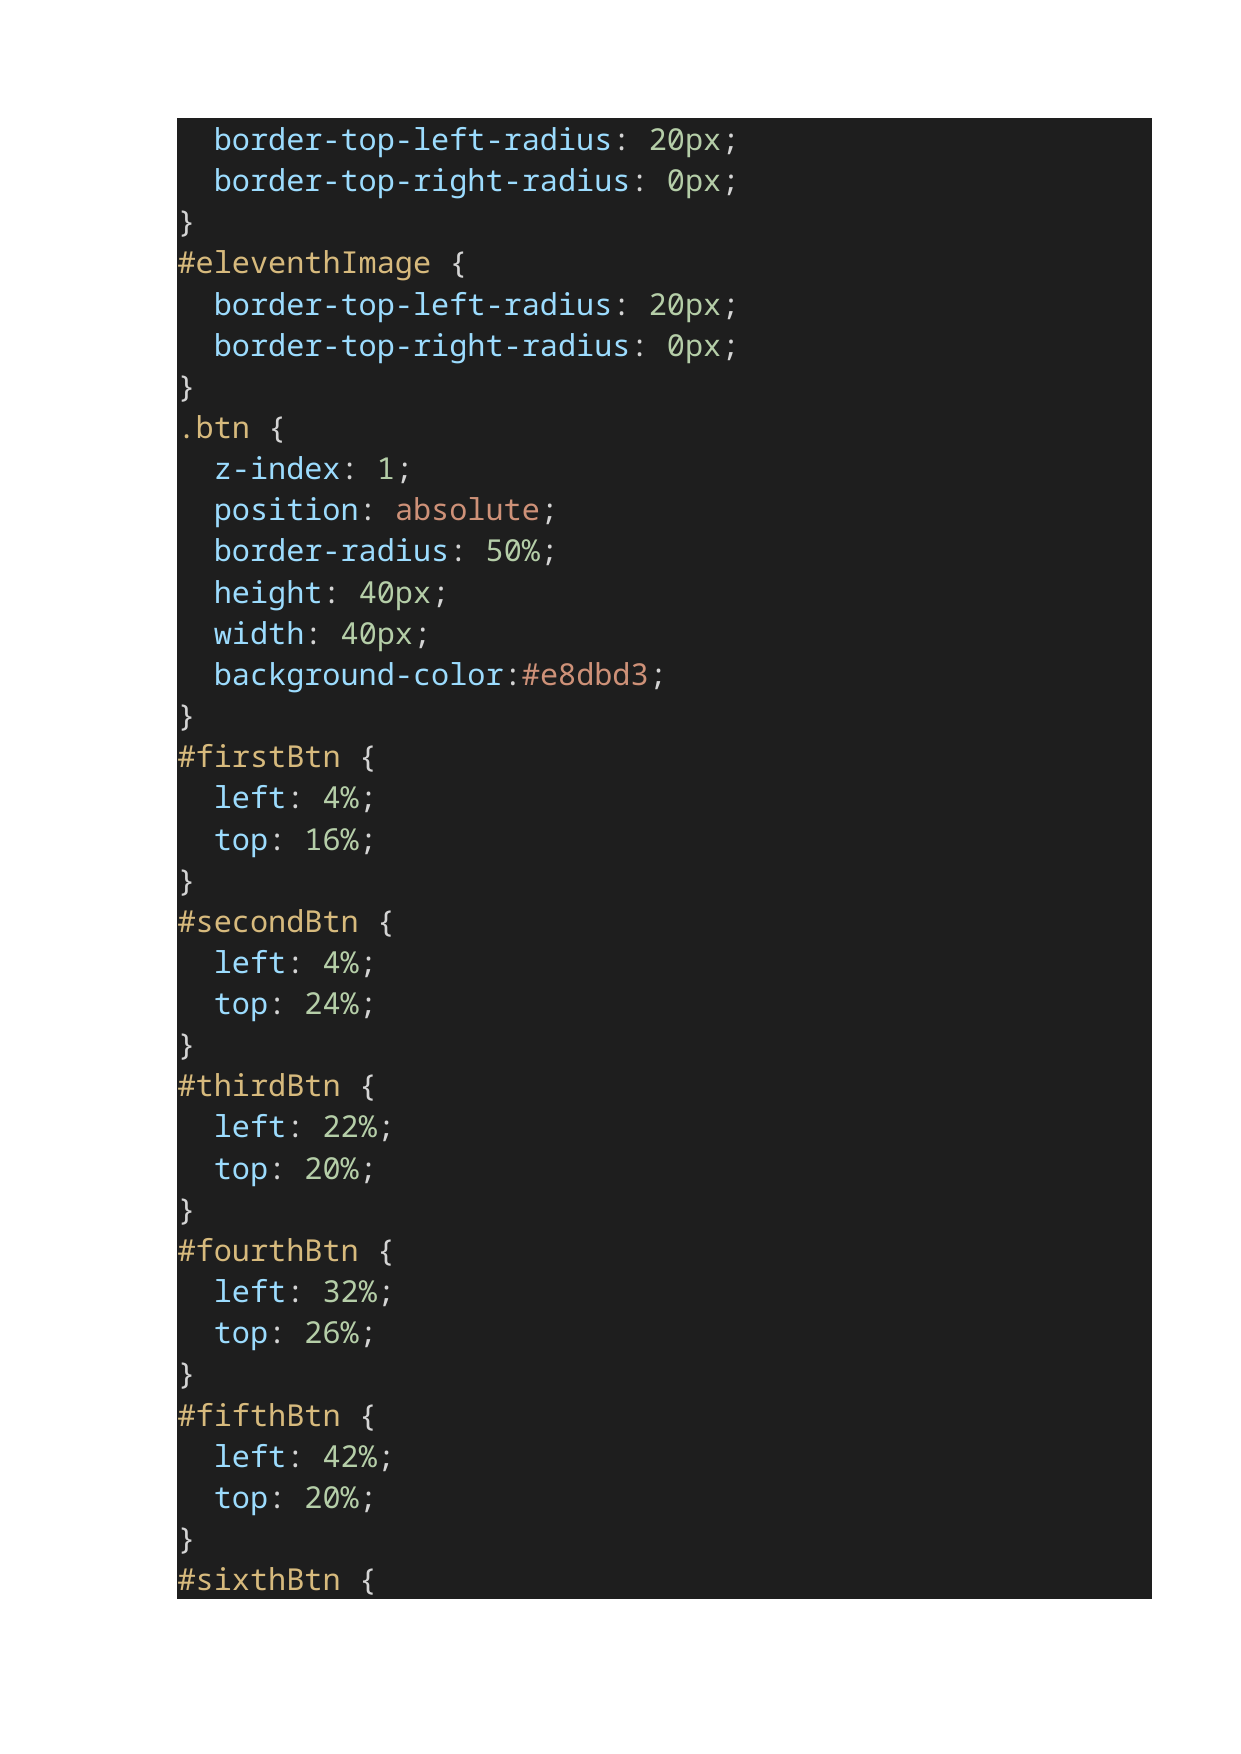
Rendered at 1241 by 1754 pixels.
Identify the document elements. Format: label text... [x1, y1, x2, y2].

text top: 26%; [177, 1311, 1152, 1352]
text left: 4%; [177, 776, 1152, 818]
text #fifthBtn { [177, 1394, 1152, 1435]
text top: 20%; [177, 1147, 1152, 1188]
text width: 40px; [177, 612, 1152, 653]
text } [177, 859, 1152, 900]
text } [177, 1188, 1152, 1229]
text height: 40px; [177, 571, 1152, 612]
text #firstBtn { [177, 735, 1152, 776]
text left: 42%; [177, 1435, 1152, 1476]
text #thirdBtn { [177, 1064, 1152, 1106]
text } [177, 694, 1152, 735]
text left: 32%; [177, 1270, 1152, 1311]
text } [177, 1023, 1152, 1064]
text border-radius: 50%; [177, 529, 1152, 571]
text border-top-right-radius: 0px; [177, 159, 1152, 200]
text border-top-left-radius: 20px; [177, 283, 1152, 324]
text #eleventhImage { [177, 242, 1152, 283]
text z-index: 1; [177, 447, 1152, 488]
text } [177, 365, 1152, 406]
text #fourthBtn { [177, 1229, 1152, 1270]
text border-top-right-radius: 0px; [177, 324, 1152, 365]
text #secondBtn { [177, 900, 1152, 941]
text } [177, 200, 1152, 242]
text .btn { [177, 406, 1152, 447]
text top: 24%; [177, 982, 1152, 1023]
text top: 16%; [177, 818, 1152, 859]
text } [177, 1352, 1152, 1394]
text position: absolute; [177, 488, 1152, 529]
text left: 22%; [177, 1106, 1152, 1147]
text top: 20%; [177, 1476, 1152, 1517]
text background-color:#e8dbd3; [177, 653, 1152, 694]
text left: 4%; [177, 941, 1152, 982]
text } [177, 1517, 1152, 1558]
text border-top-left-radius: 20px; [177, 118, 1152, 159]
text #sixthBtn { [177, 1558, 1152, 1599]
